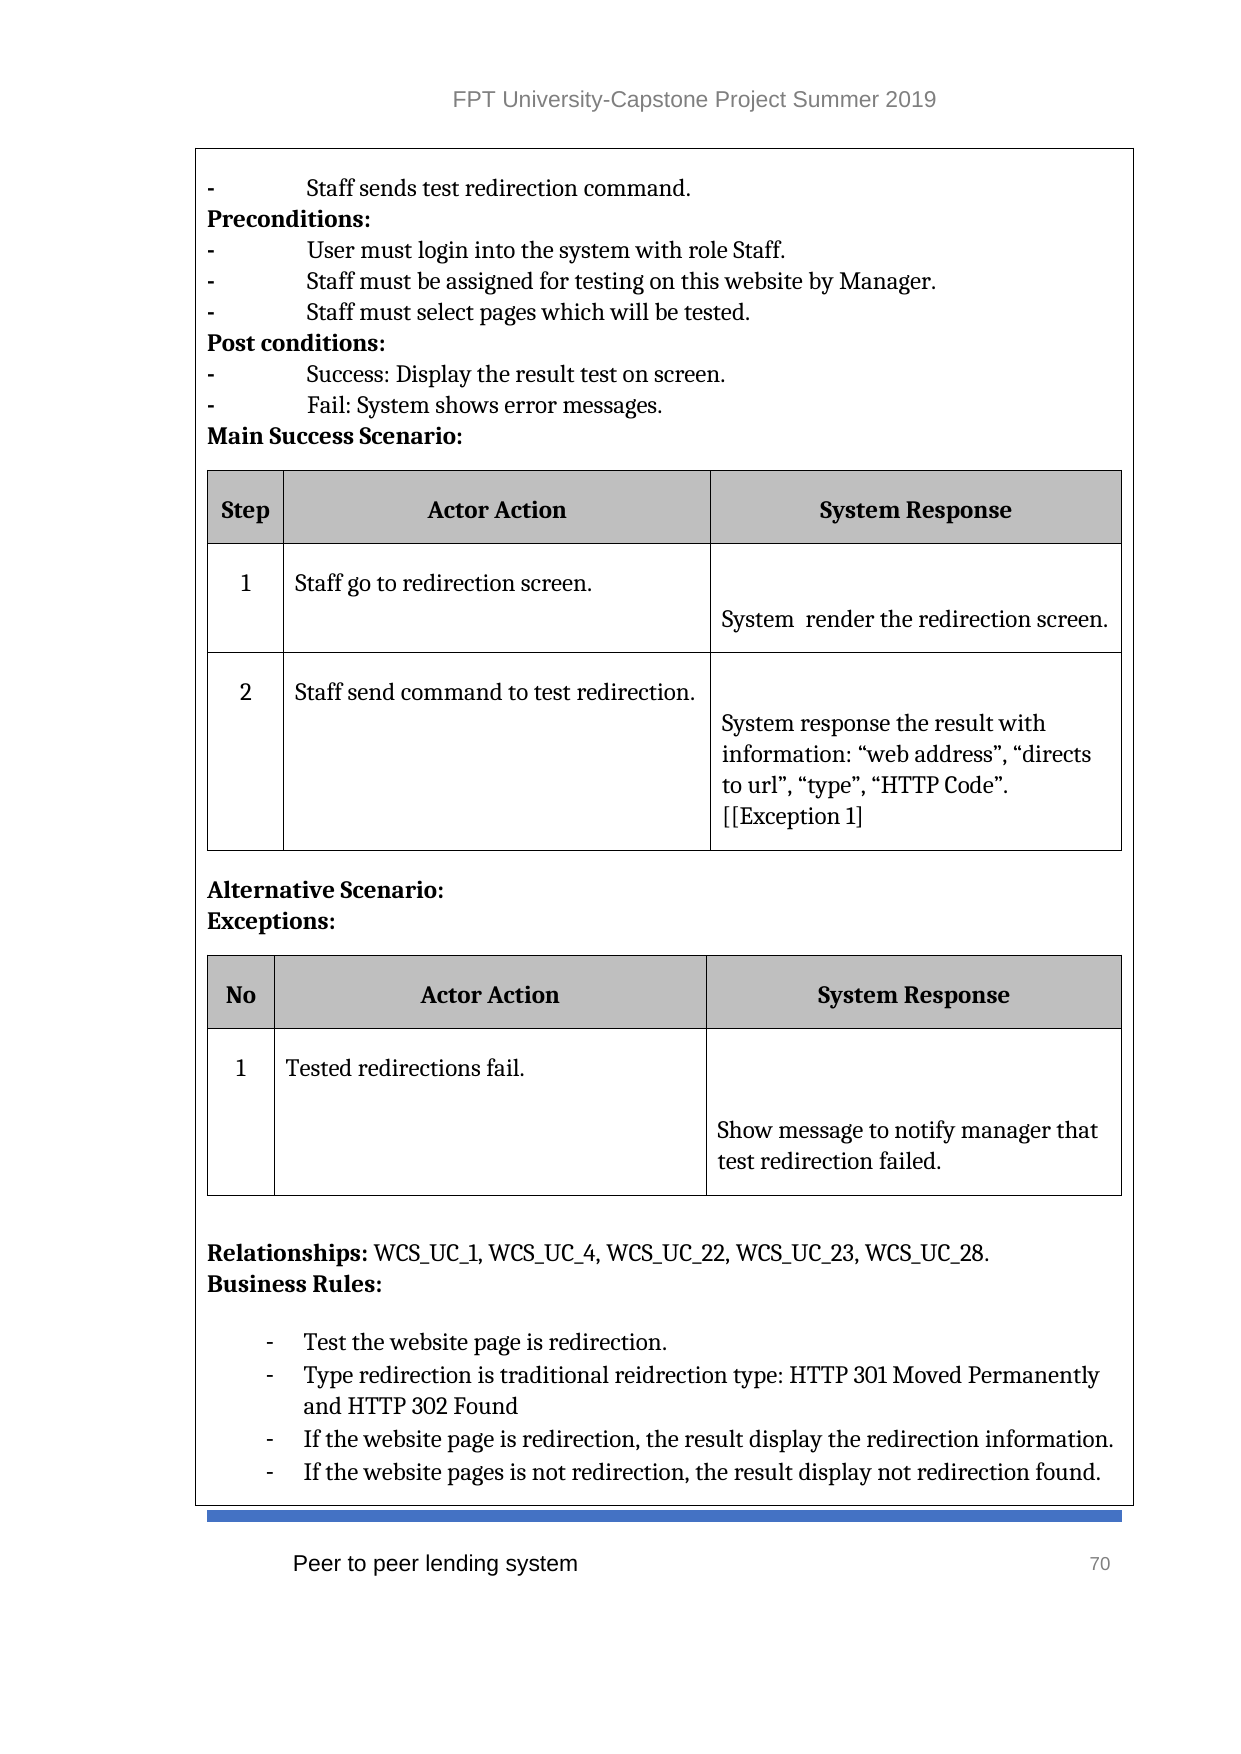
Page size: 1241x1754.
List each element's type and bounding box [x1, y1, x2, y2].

table_cell [196, 149, 1133, 1505]
